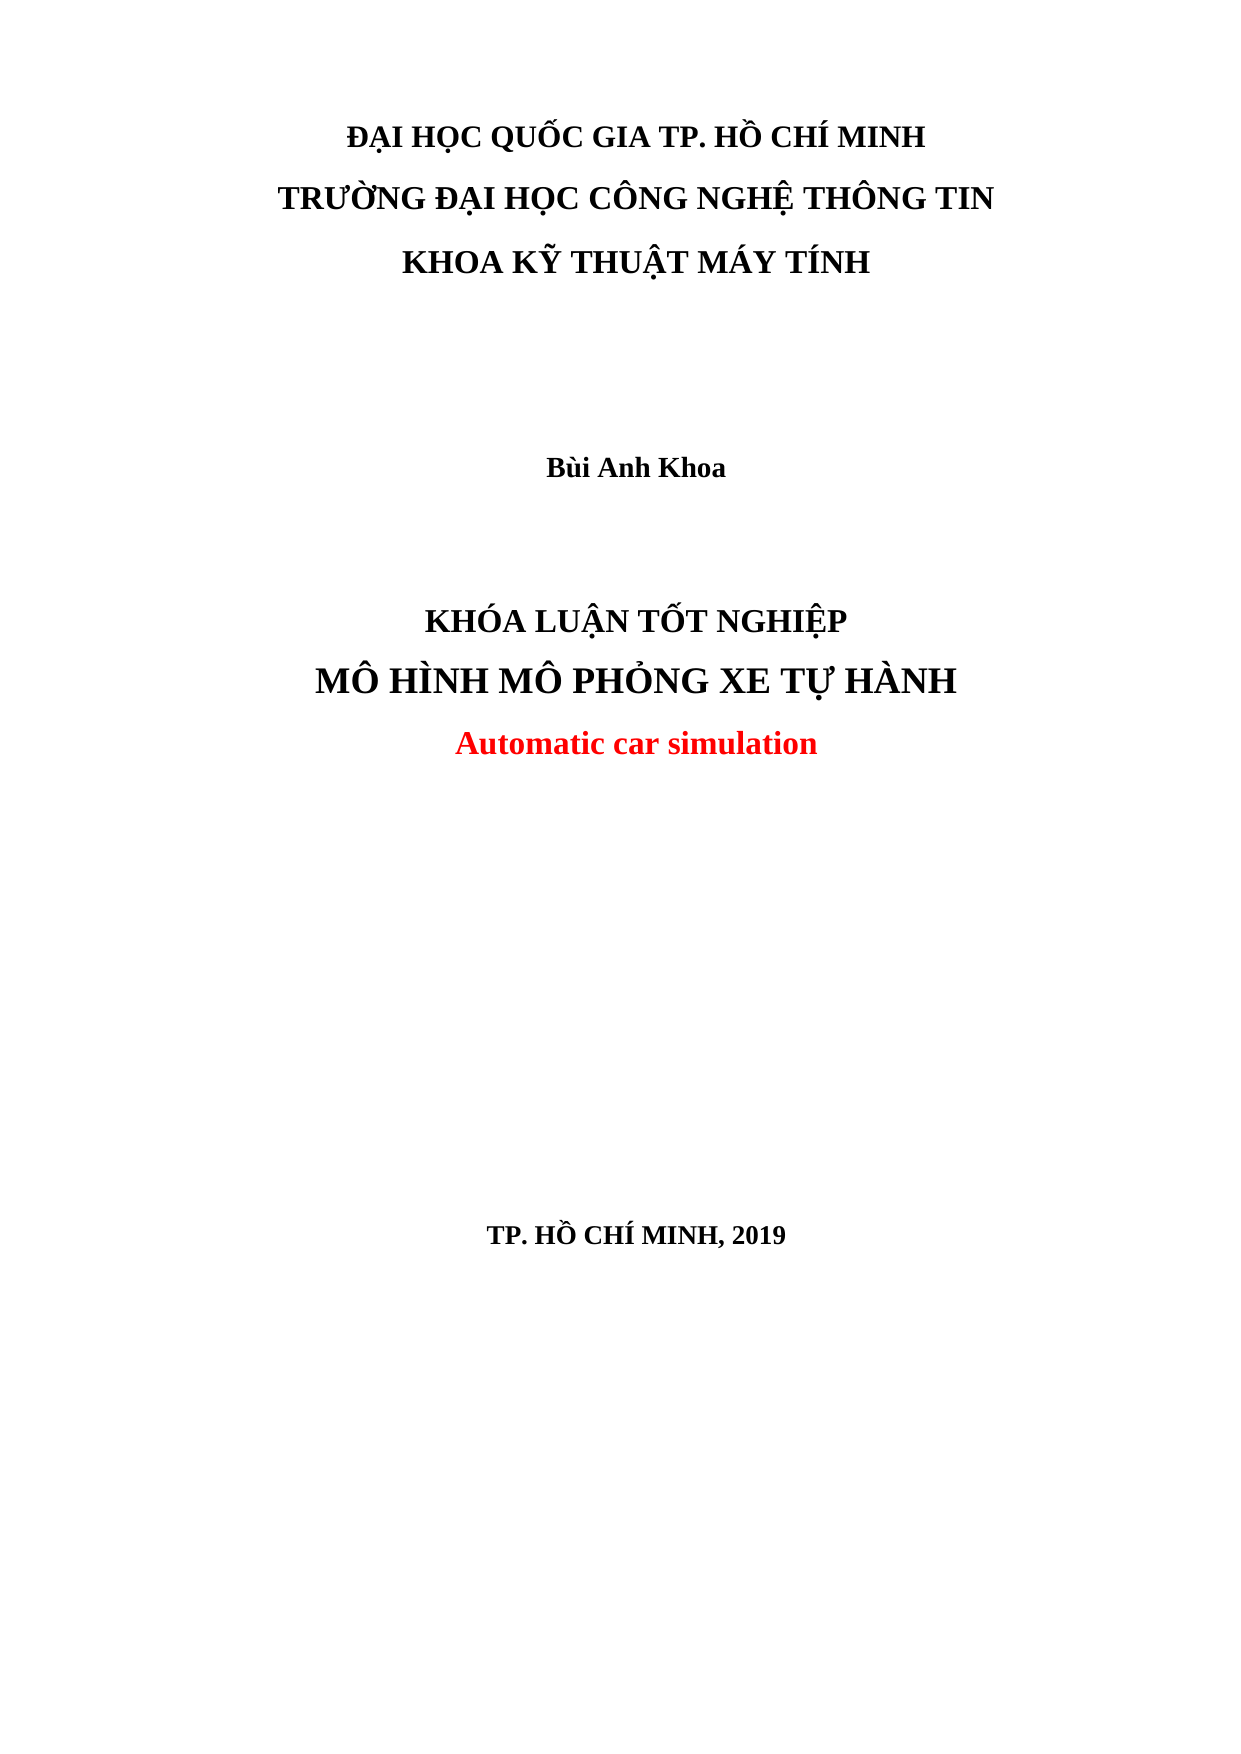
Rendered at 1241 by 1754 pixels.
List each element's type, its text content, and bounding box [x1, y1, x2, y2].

text TRƯỜNG ĐẠI HỌC CÔNG NGHỆ THÔNG TIN [150, 178, 1122, 217]
text MÔ HÌNH MÔ PHỎNG XE TỰ HÀNH [150, 659, 1122, 702]
text TP. HỒ CHÍ MINH, 2019 [150, 1219, 1122, 1251]
text ĐẠI HỌC QUỐC GIA TP. HỒ CHÍ MINH [150, 118, 1122, 154]
text KHOA KỸ THUẬT MÁY TÍNH [150, 242, 1122, 280]
text Automatic car simulation [150, 724, 1122, 809]
text Bùi Anh Khoa [150, 451, 1122, 484]
text KHÓA LUẬN TỐT NGHIỆP [150, 601, 1122, 640]
